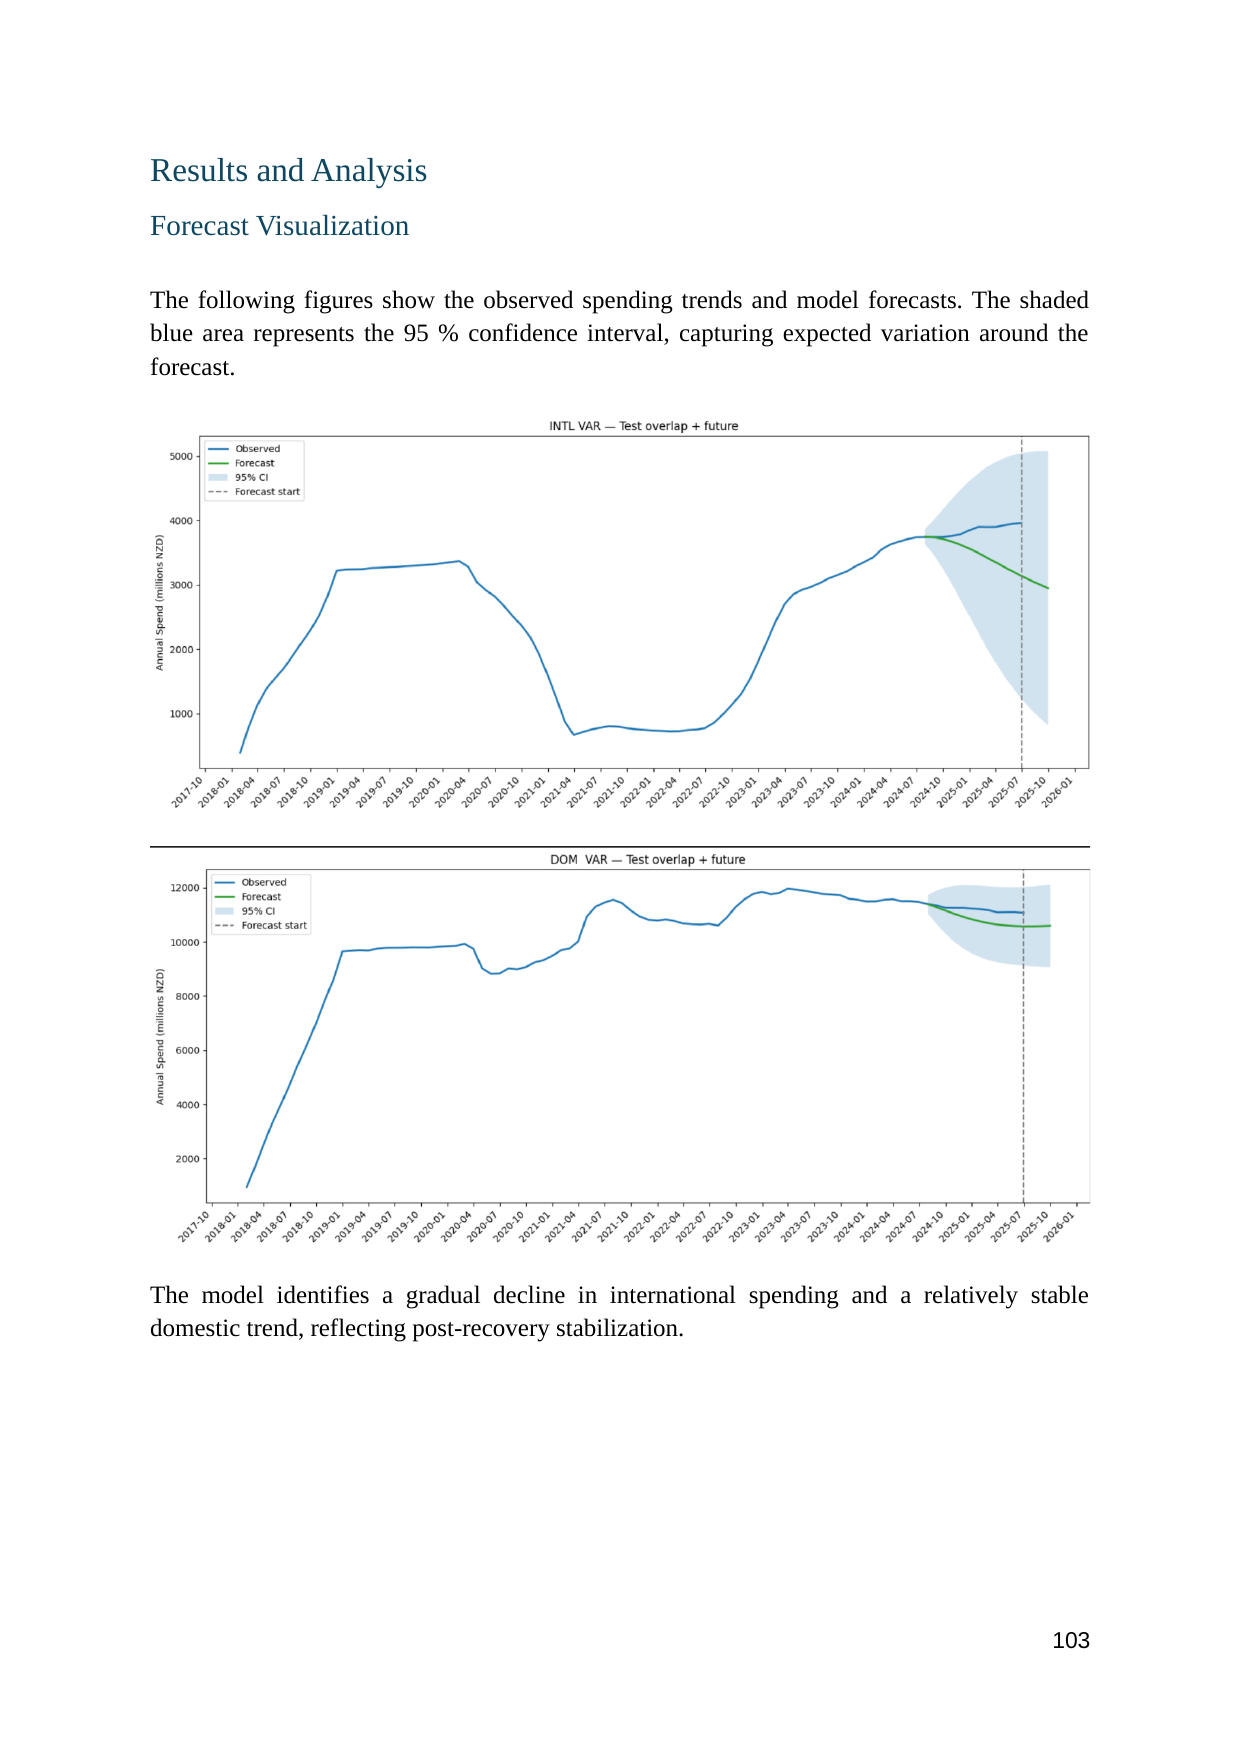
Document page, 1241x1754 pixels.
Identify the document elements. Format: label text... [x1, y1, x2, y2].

subtitle Forecast Visualization [150, 208, 1090, 242]
picture [150, 846, 1091, 1244]
subtitle Results and Analysis [150, 150, 1090, 188]
text The following figures show the observed spending trends and model forecasts. The shaded blue area represents the 95 % confidence interval, capturing expected variation around the forecast. [150, 286, 1090, 380]
text The model identifies a gradual decline in international spending and a relatively stable domestic trend, reflecting post-recovery stabilization. [150, 1280, 1090, 1342]
picture [150, 417, 1091, 810]
